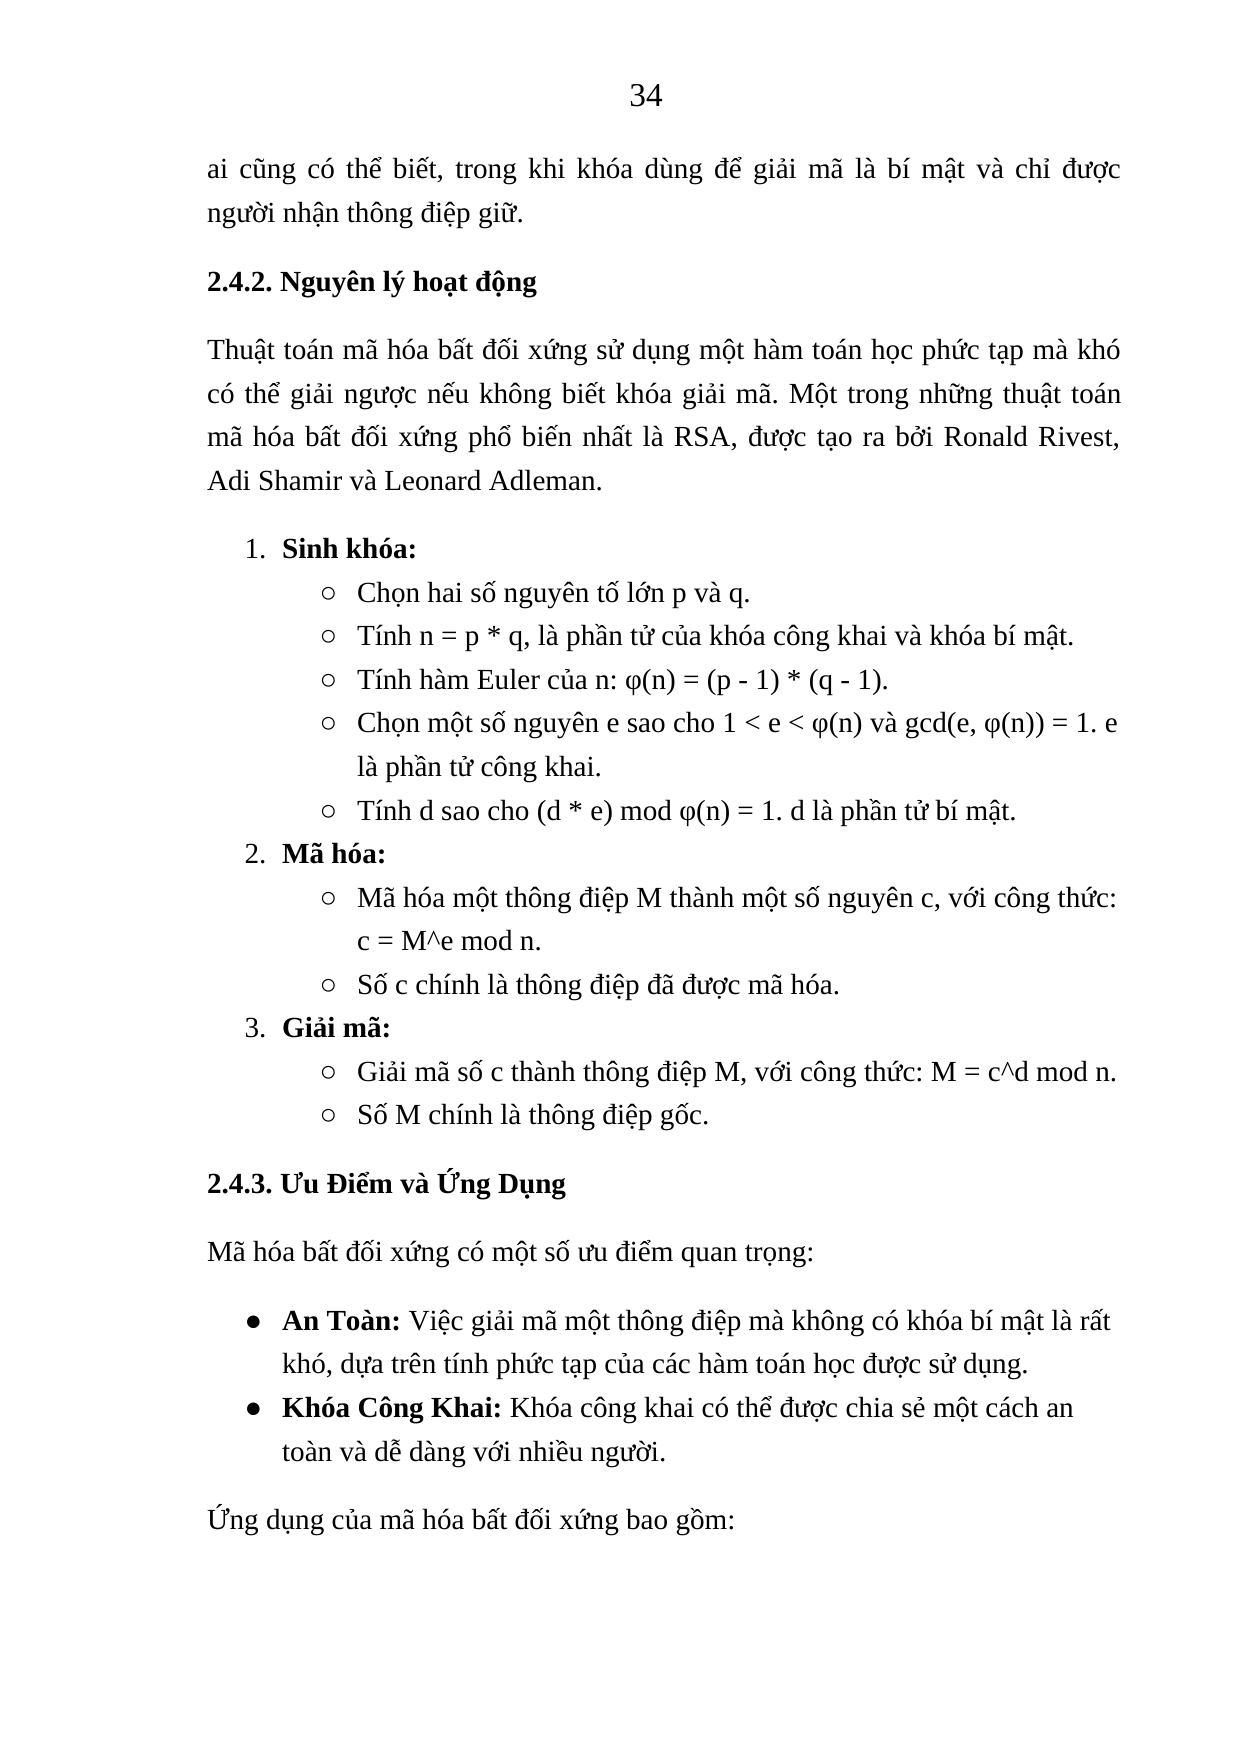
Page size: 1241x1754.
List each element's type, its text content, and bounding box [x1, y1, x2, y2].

list Chọn một số nguyên e sao cho 1 < e < φ(n) và gcd(e, φ(n)) = 1. e là phần tử công khai. [319, 706, 1122, 783]
list Tính d sao cho (d * e) mod φ(n) = 1. d là phần tử bí mật. [319, 793, 1122, 826]
text Mã hóa bất đối xứng có một số ưu điểm quan trọng: [207, 1234, 1122, 1268]
list Tính hàm Euler của n: φ(n) = (p - 1) * (q - 1). [319, 662, 1122, 696]
list An Toàn: Việc giải mã một thông điệp mà không có khóa bí mật là rất khó, dựa trên tính phức tạp của các hàm toán học được sử dụng. [244, 1303, 1122, 1380]
list Khóa Công Khai: Khóa công khai có thể được chia sẻ một cách an toàn và dễ dàng với nhiều người. [244, 1390, 1122, 1467]
list Mã hóa: [244, 836, 1122, 870]
list Chọn hai số nguyên tố lớn p và q. [319, 575, 1122, 608]
list Tính n = p * q, là phần tử của khóa công khai và khóa bí mật. [319, 618, 1122, 652]
list Số M chính là thông điệp gốc. [319, 1097, 1122, 1131]
list Sinh khóa: [244, 531, 1122, 565]
text Ứng dụng của mã hóa bất đối xứng bao gồm: [207, 1502, 1122, 1536]
list Mã hóa một thông điệp M thành một số nguyên c, với công thức: c = M^e mod n. [319, 880, 1122, 957]
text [207, 152, 1122, 229]
list Giải mã số c thành thông điệp M, với công thức: M = c^d mod n. [319, 1054, 1122, 1087]
list Số c chính là thông điệp đã được mã hóa. [319, 967, 1122, 1000]
list Giải mã: [244, 1010, 1122, 1044]
text Thuật toán mã hóa bất đối xứng sử dụng một hàm toán học phức tạp mà khó có thể giải ngược nếu không biết khóa giải mã. Một trong những thuật toán mã hóa bất đối xứng phổ biến nhất là RSA, được tạo ra bởi Ronald Rivest, Adi Shamir và Leonard Adleman. [207, 332, 1122, 496]
subtitle 2.4.3. Ưu Điểm và Ứng Dụng [207, 1166, 1122, 1199]
subtitle 2.4.2. Nguyên lý hoạt động [207, 264, 1122, 297]
